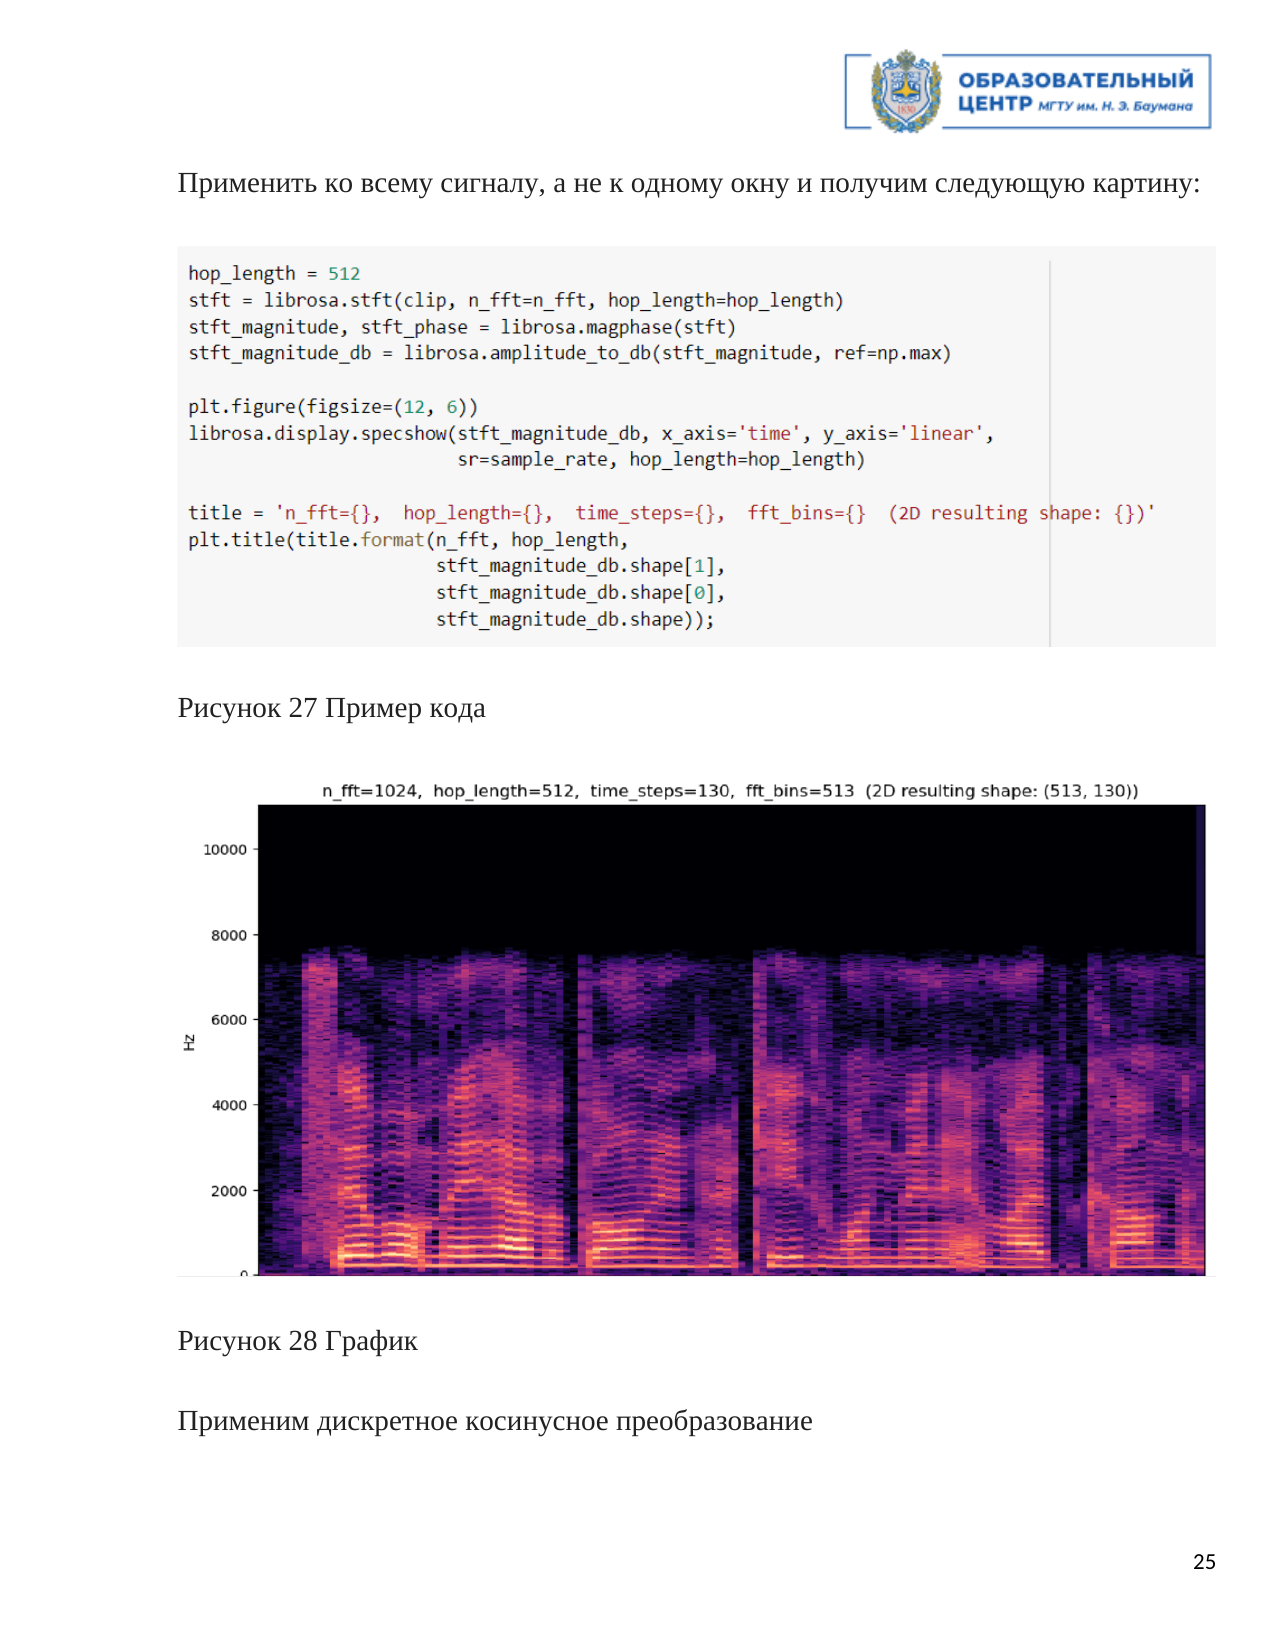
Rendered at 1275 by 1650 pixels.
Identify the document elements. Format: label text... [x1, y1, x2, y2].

text Рисунок 27 Пример кода [177, 690, 1216, 724]
text Применим дискретное косинусное преобразование [177, 1403, 1216, 1437]
picture [177, 244, 1216, 647]
text Рисунок 28 График [177, 1323, 1216, 1357]
picture [814, 26, 1262, 149]
picture [177, 769, 1216, 1281]
text Применить ко всему сигналу, а не к одному окну и получим следующую картину: [177, 118, 1216, 198]
